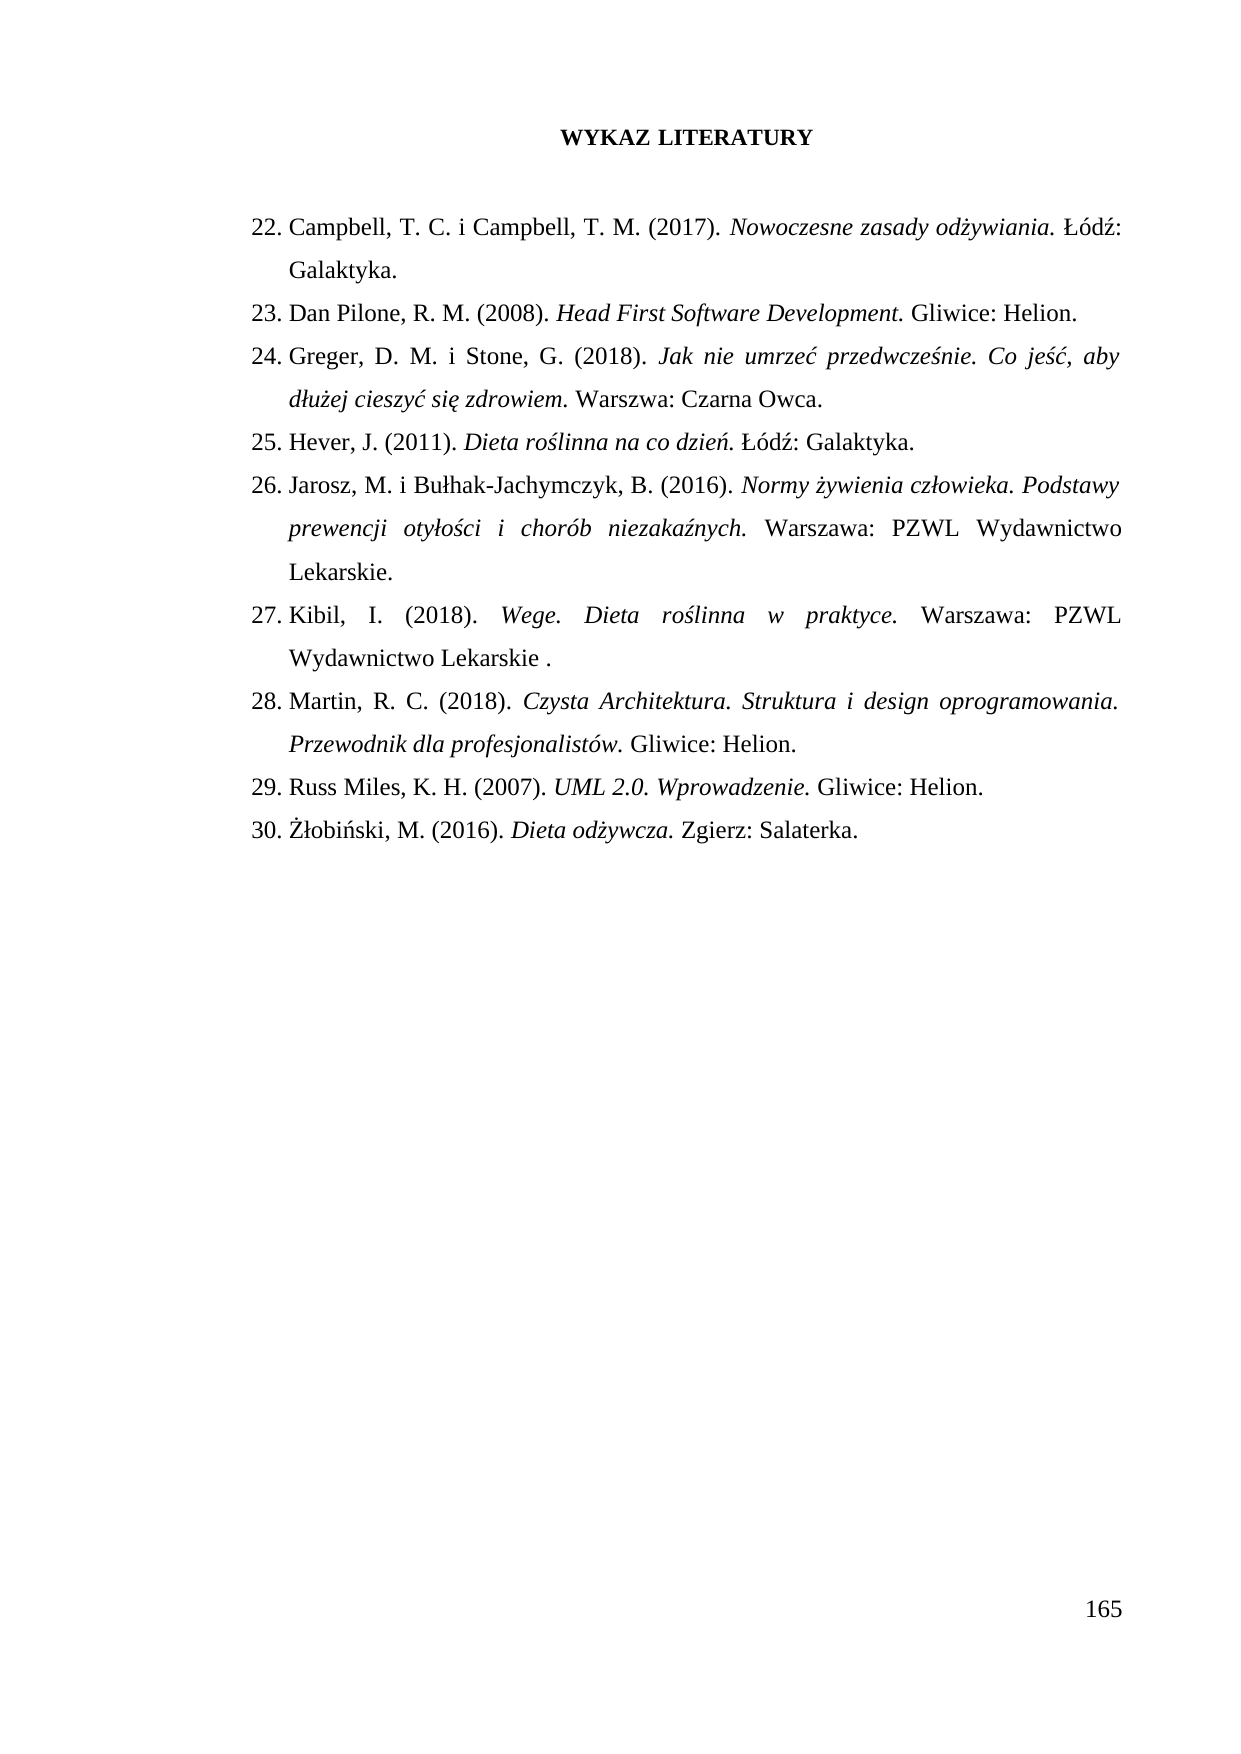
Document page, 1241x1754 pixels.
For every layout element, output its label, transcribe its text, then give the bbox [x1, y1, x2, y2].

list Greger, D. M. i Stone, G. (2018). Jak nie umrzeć przedwcześnie. Co jeść, aby dłużej cieszyć się zdrowiem. Warszwa: Czarna Owca. [251, 341, 1122, 413]
list Żłobiński, M. (2016). Dieta odżywcza. Zgierz: Salaterka. [251, 815, 1122, 844]
list Jarosz, M. i Bułhak-Jachymczyk, B. (2016). Normy żywienia człowieka. Podstawy prewencji otyłości i chorób niezakaźnych. Warszawa: PZWL Wydawnictwo Lekarskie. [251, 470, 1122, 585]
list Campbell, T. C. i Campbell, T. M. (2017). Nowoczesne zasady odżywiania. Łódź: Galaktyka. [251, 212, 1122, 283]
list Hever, J. (2011). Dieta roślinna na co dzień. Łódź: Galaktyka. [251, 427, 1122, 456]
list Martin, R. C. (2018). Czysta Architektura. Struktura i design oprogramowania. Przewodnik dla profesjonalistów. Gliwice: Helion. [251, 686, 1122, 758]
list Kibil, I. (2018). Wege. Dieta roślinna w praktyce. Warszawa: PZWL Wydawnictwo Lekarskie . [251, 600, 1122, 672]
list Dan Pilone, R. M. (2008). Head First Software Development. Gliwice: Helion. [251, 298, 1122, 327]
subtitle wykaz literatury [177, 118, 1122, 152]
list Russ Miles, K. H. (2007). UML 2.0. Wprowadzenie. Gliwice: Helion. [251, 772, 1122, 801]
